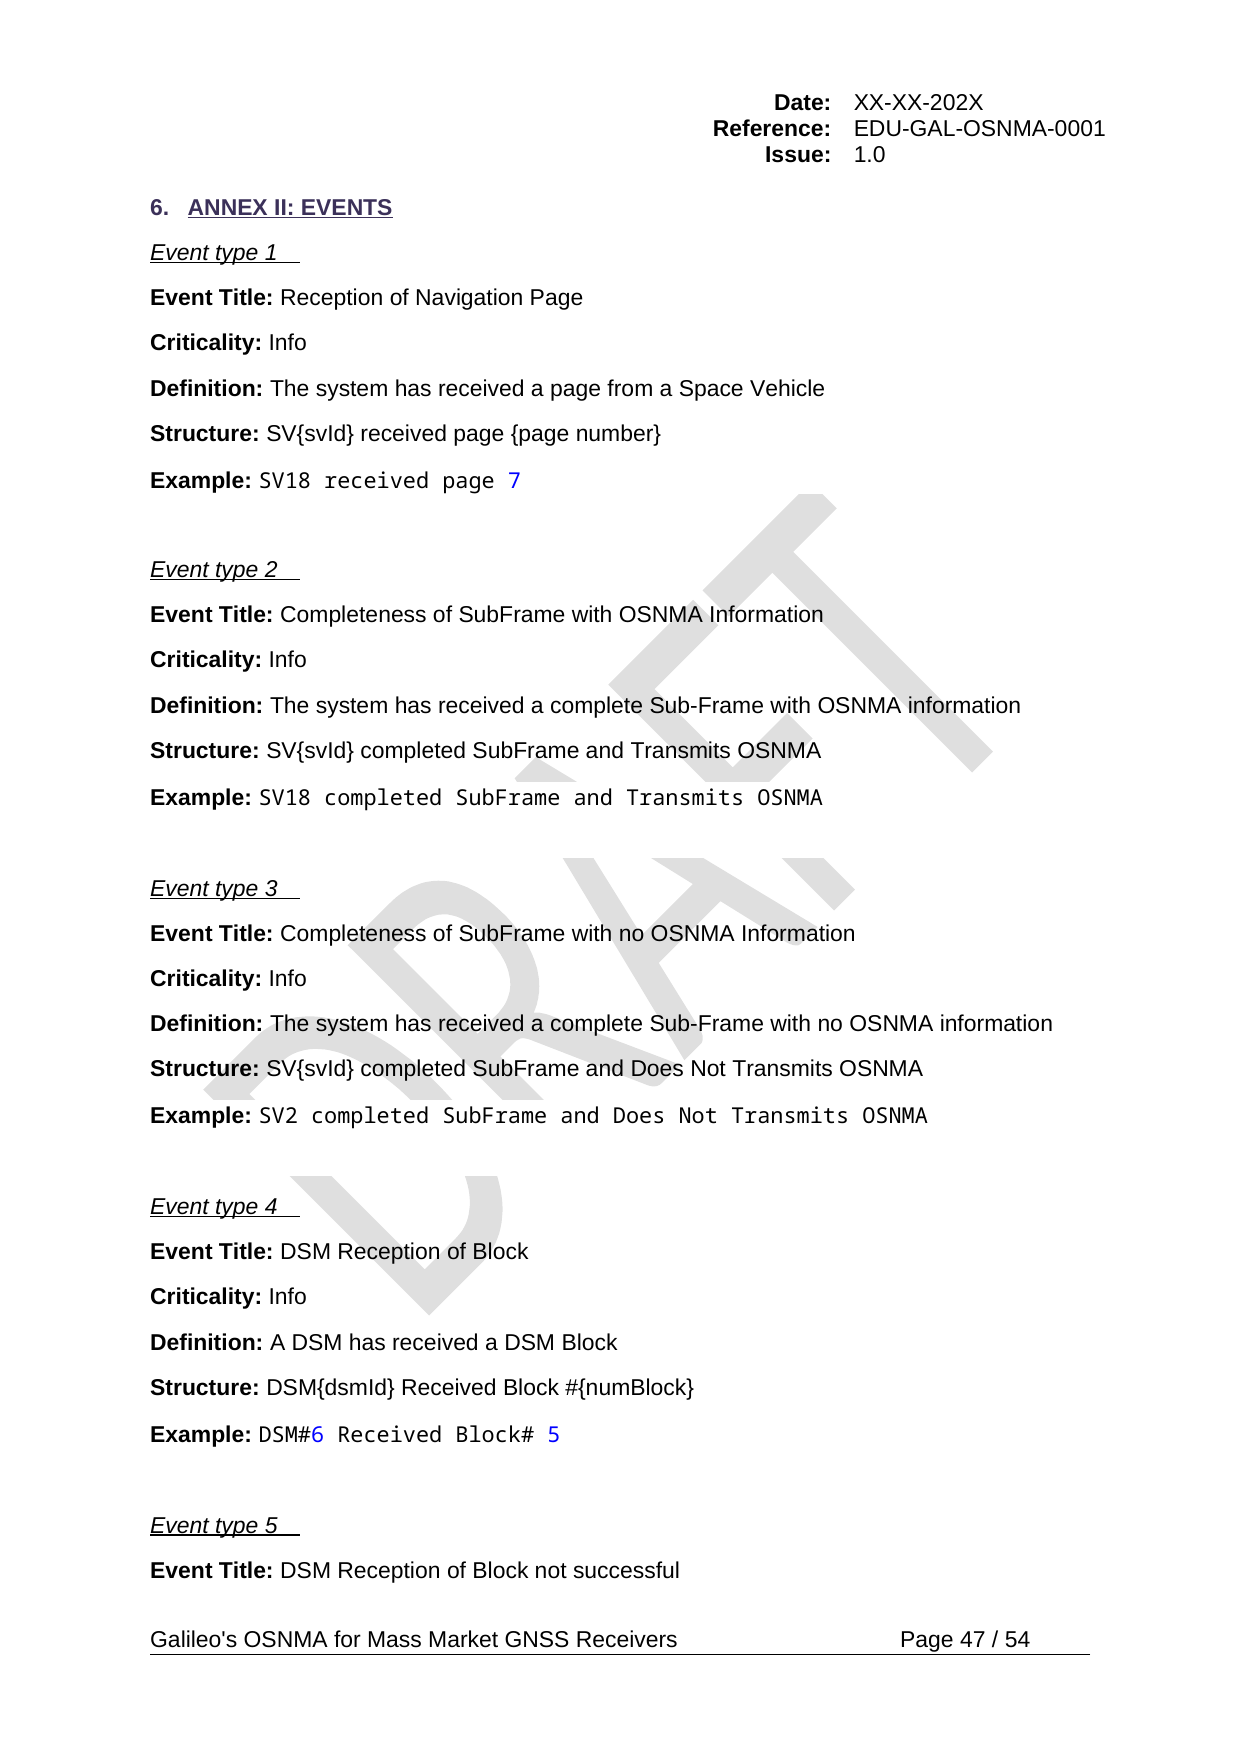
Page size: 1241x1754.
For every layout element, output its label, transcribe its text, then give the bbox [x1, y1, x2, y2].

text Structure: SV{svId} received page {page number} [150, 419, 1090, 446]
text Event Title: Completeness of SubFrame with OSNMA Information [150, 601, 1090, 628]
text Criticality: Info [150, 646, 1090, 673]
text Criticality: Info [150, 1283, 1090, 1310]
text Definition: The system has received a complete Sub-Frame with OSNMA information [150, 692, 1090, 718]
text Structure: DSM{dsmId} Received Block #{numBlock} [150, 1373, 1090, 1400]
text Example: DSM#6 Received Block# 5 [150, 1419, 1090, 1448]
text Definition: The system has received a complete Sub-Frame with no OSNMA information [150, 1010, 1090, 1036]
text Structure: SV{svId} completed SubFrame and Transmits OSNMA [150, 737, 1090, 763]
text Event Title: Reception of Navigation Page [150, 284, 1090, 311]
text Definition: A DSM has received a DSM Block [150, 1328, 1090, 1355]
text Definition: The system has received a page from a Space Vehicle [150, 374, 1090, 401]
subtitle Annex II: Events [150, 194, 1090, 220]
text Criticality: Info [150, 965, 1090, 991]
text Structure: SV{svId} completed SubFrame and Does Not Transmits OSNMA [150, 1055, 1090, 1081]
text Event Title: DSM Reception of Block [150, 1238, 1090, 1264]
text Example: SV18 completed SubFrame and Transmits OSNMA [150, 782, 1090, 812]
text Criticality: Info [150, 329, 1090, 356]
text Event Title: DSM Reception of Block not successful [150, 1557, 1090, 1583]
text Example: SV18 received page 7 [150, 465, 1090, 494]
text Example: SV2 completed SubFrame and Does Not Transmits OSNMA [150, 1100, 1090, 1130]
text Event Title: Completeness of SubFrame with no OSNMA Information [150, 920, 1090, 946]
